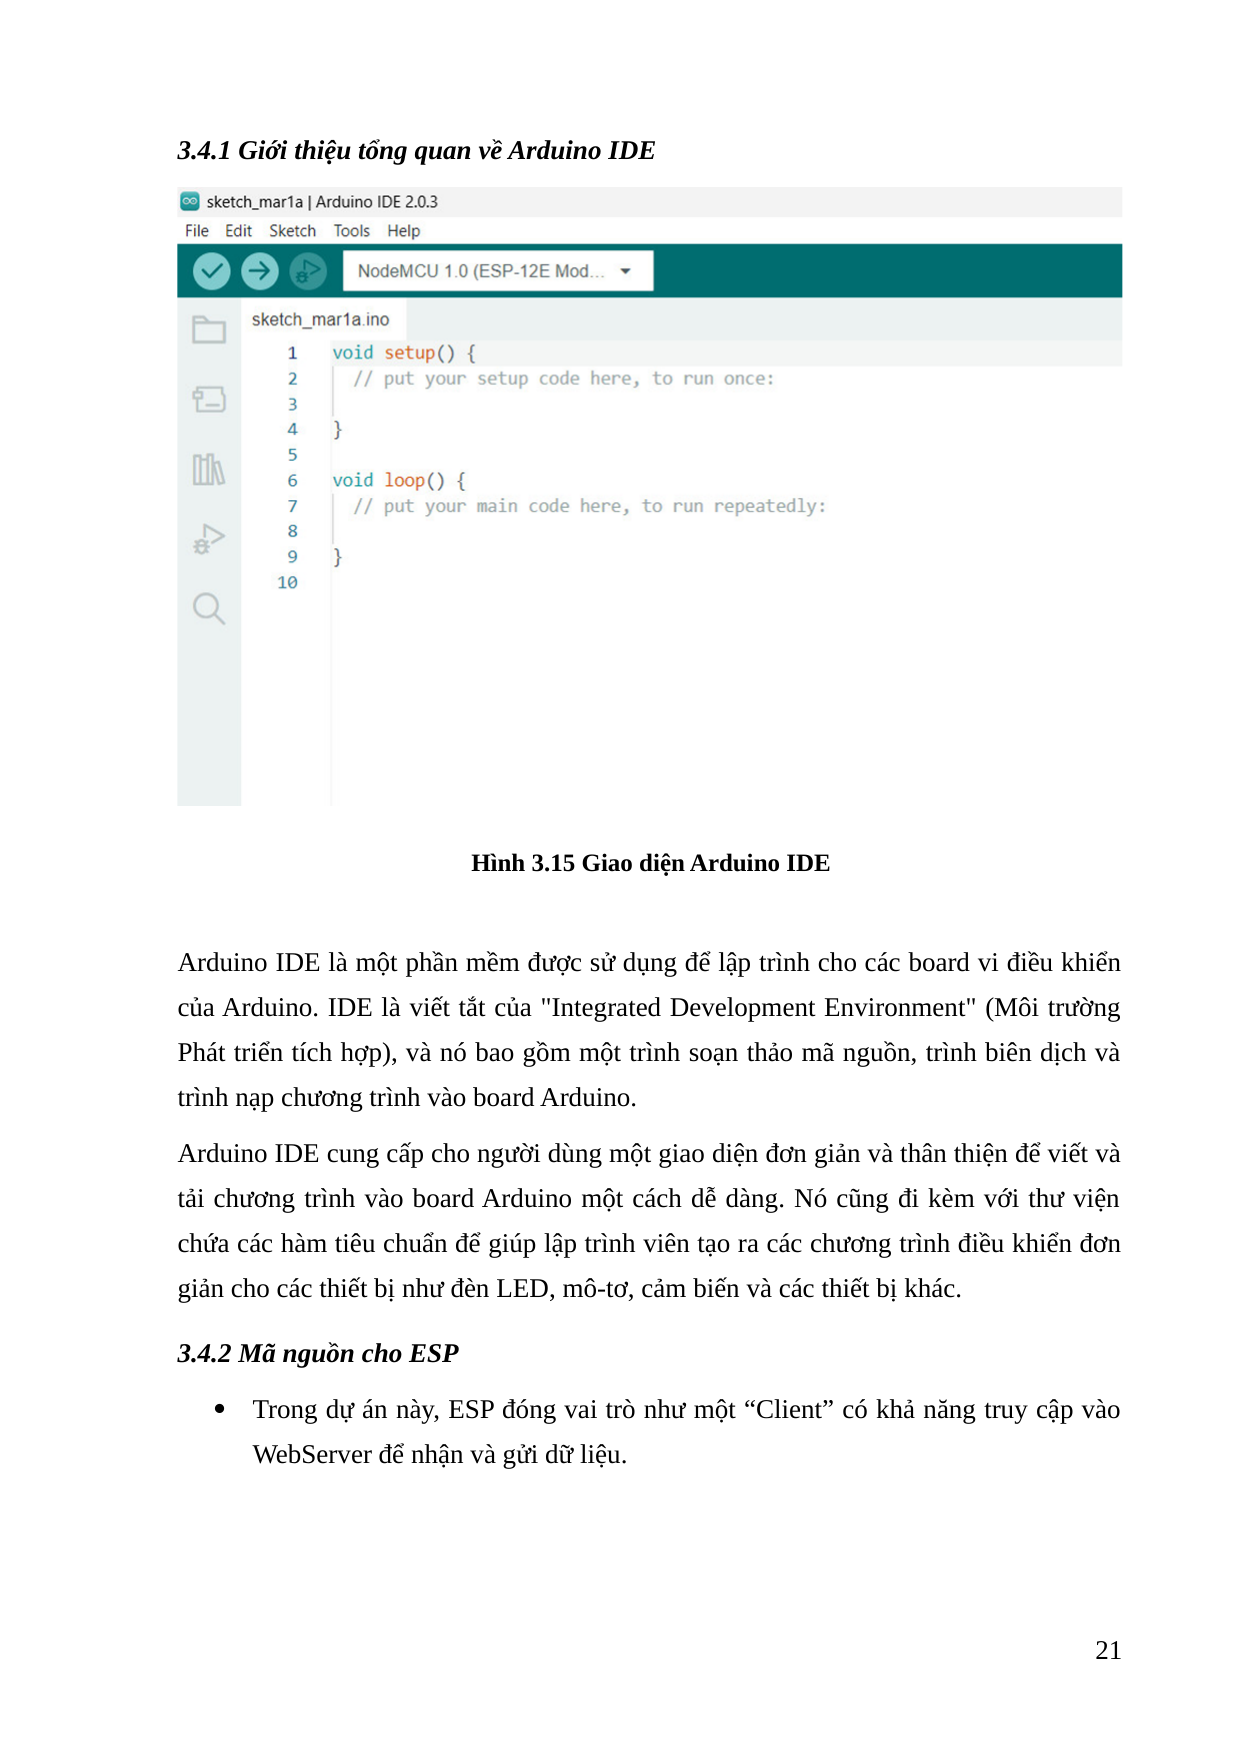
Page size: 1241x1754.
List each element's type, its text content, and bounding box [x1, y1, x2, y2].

subtitle 3.4.1 Giới thiệu tổng quan về Arduino IDE [177, 131, 1122, 168]
subtitle 3.4.2 Mã nguồn cho ESP [177, 1334, 1122, 1371]
list Trong dự án này, ESP đóng vai trò như một “Client” có khả năng truy cập vào WebServer để nhận và gửi dữ liệu. [215, 1390, 1122, 1472]
text Arduino IDE là một phần mềm được sử dụng để lập trình cho các board vi điều khiển của Arduino. IDE là viết tắt của "Integrated Development Environment" (Môi trường Phát triển tích hợp), và nó bao gồm một trình soạn thảo mã nguồn, trình biên dịch và trình nạp chương trình vào board Arduino. [177, 943, 1122, 1116]
picture [177, 187, 1123, 806]
text Arduino IDE cung cấp cho người dùng một giao diện đơn giản và thân thiện để viết và tải chương trình vào board Arduino một cách dễ dàng. Nó cũng đi kèm với thư viện chứa các hàm tiêu chuẩn để giúp lập trình viên tạo ra các chương trình điều khiển đơn giản cho các thiết bị như đèn LED, mô-tơ, cảm biến và các thiết bị khác. [177, 1134, 1122, 1307]
